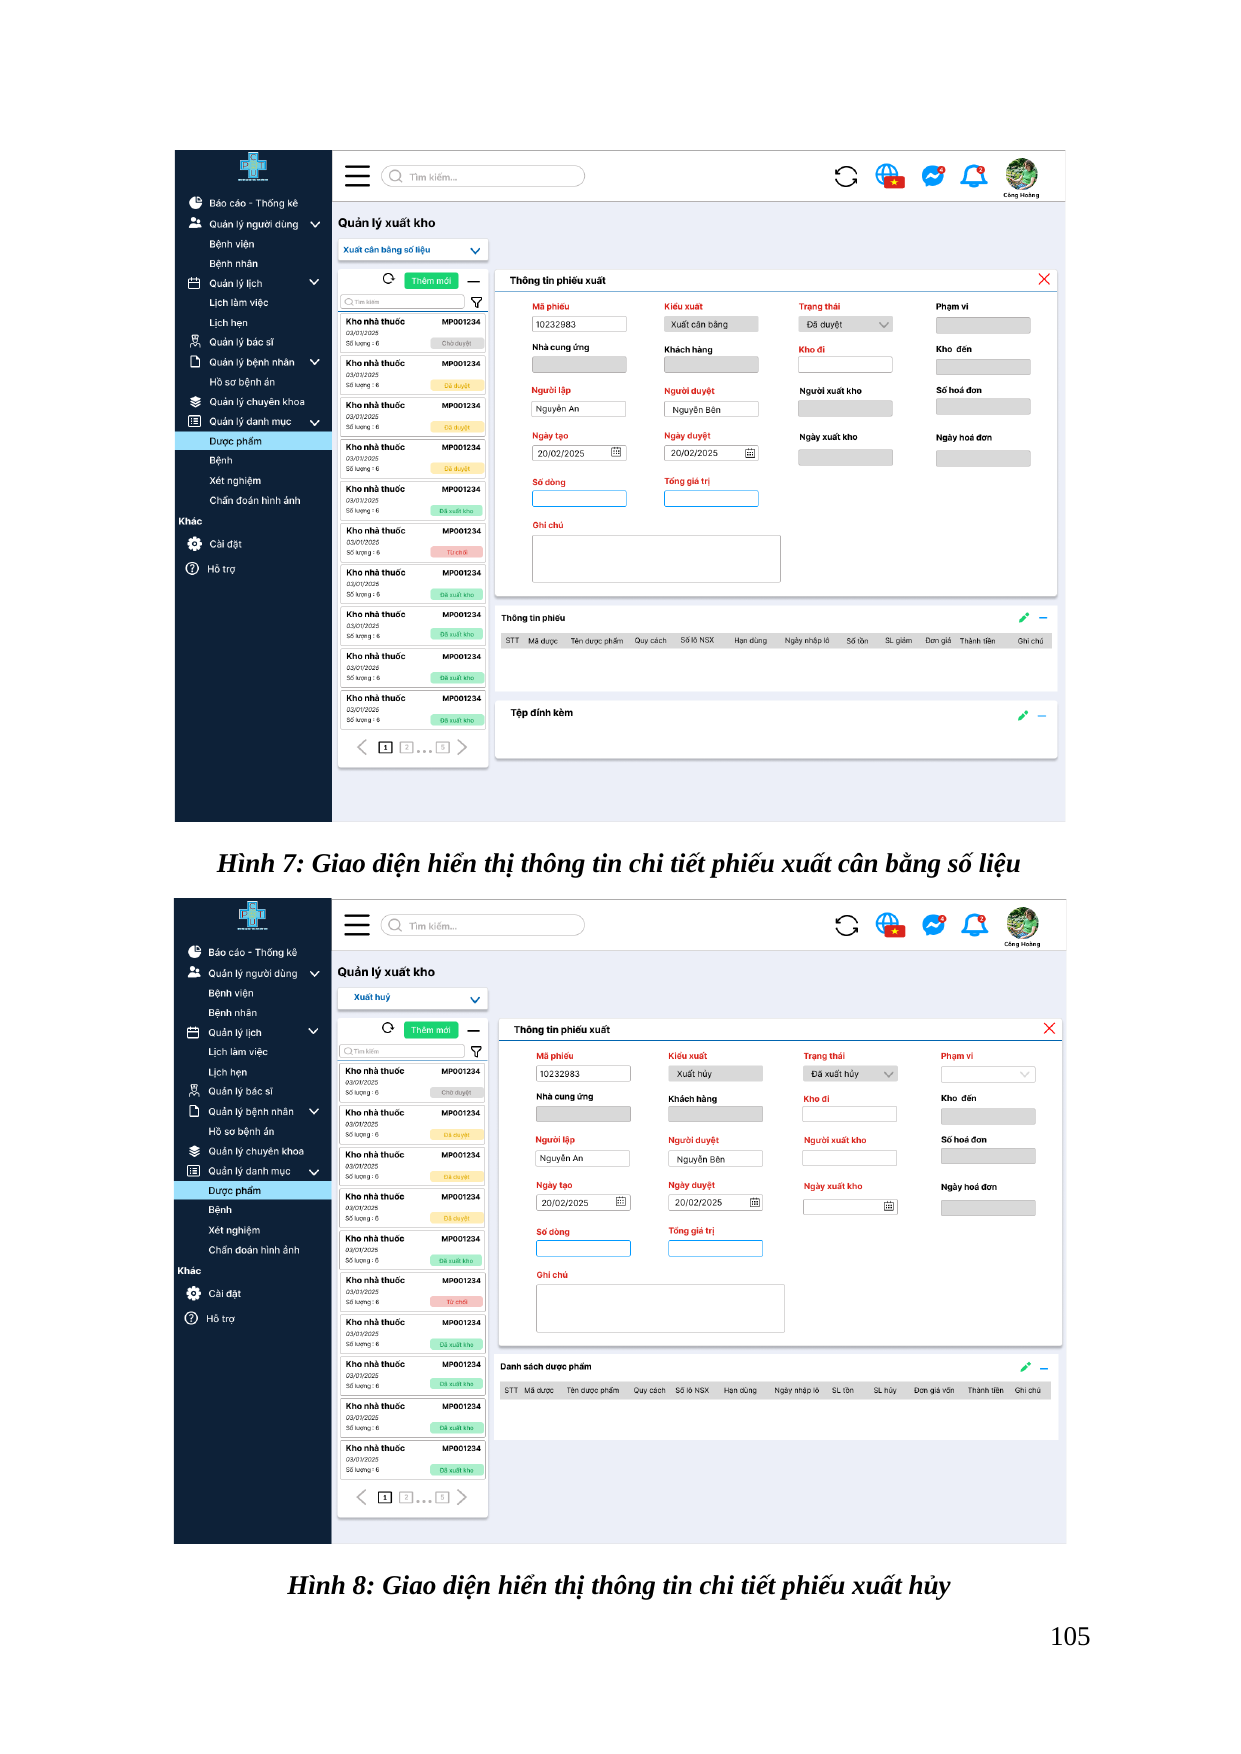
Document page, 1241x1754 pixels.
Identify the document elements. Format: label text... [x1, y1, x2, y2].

text Hình 8: Giao diện hiển thị thông tin chi tiết phiếu xuất hủy [150, 1569, 1090, 1600]
picture [174, 150, 1066, 822]
text Hình 7: Giao diện hiển thị thông tin chi tiết phiếu xuất cân bằng số liệu [150, 847, 1090, 878]
picture [173, 898, 1067, 1544]
